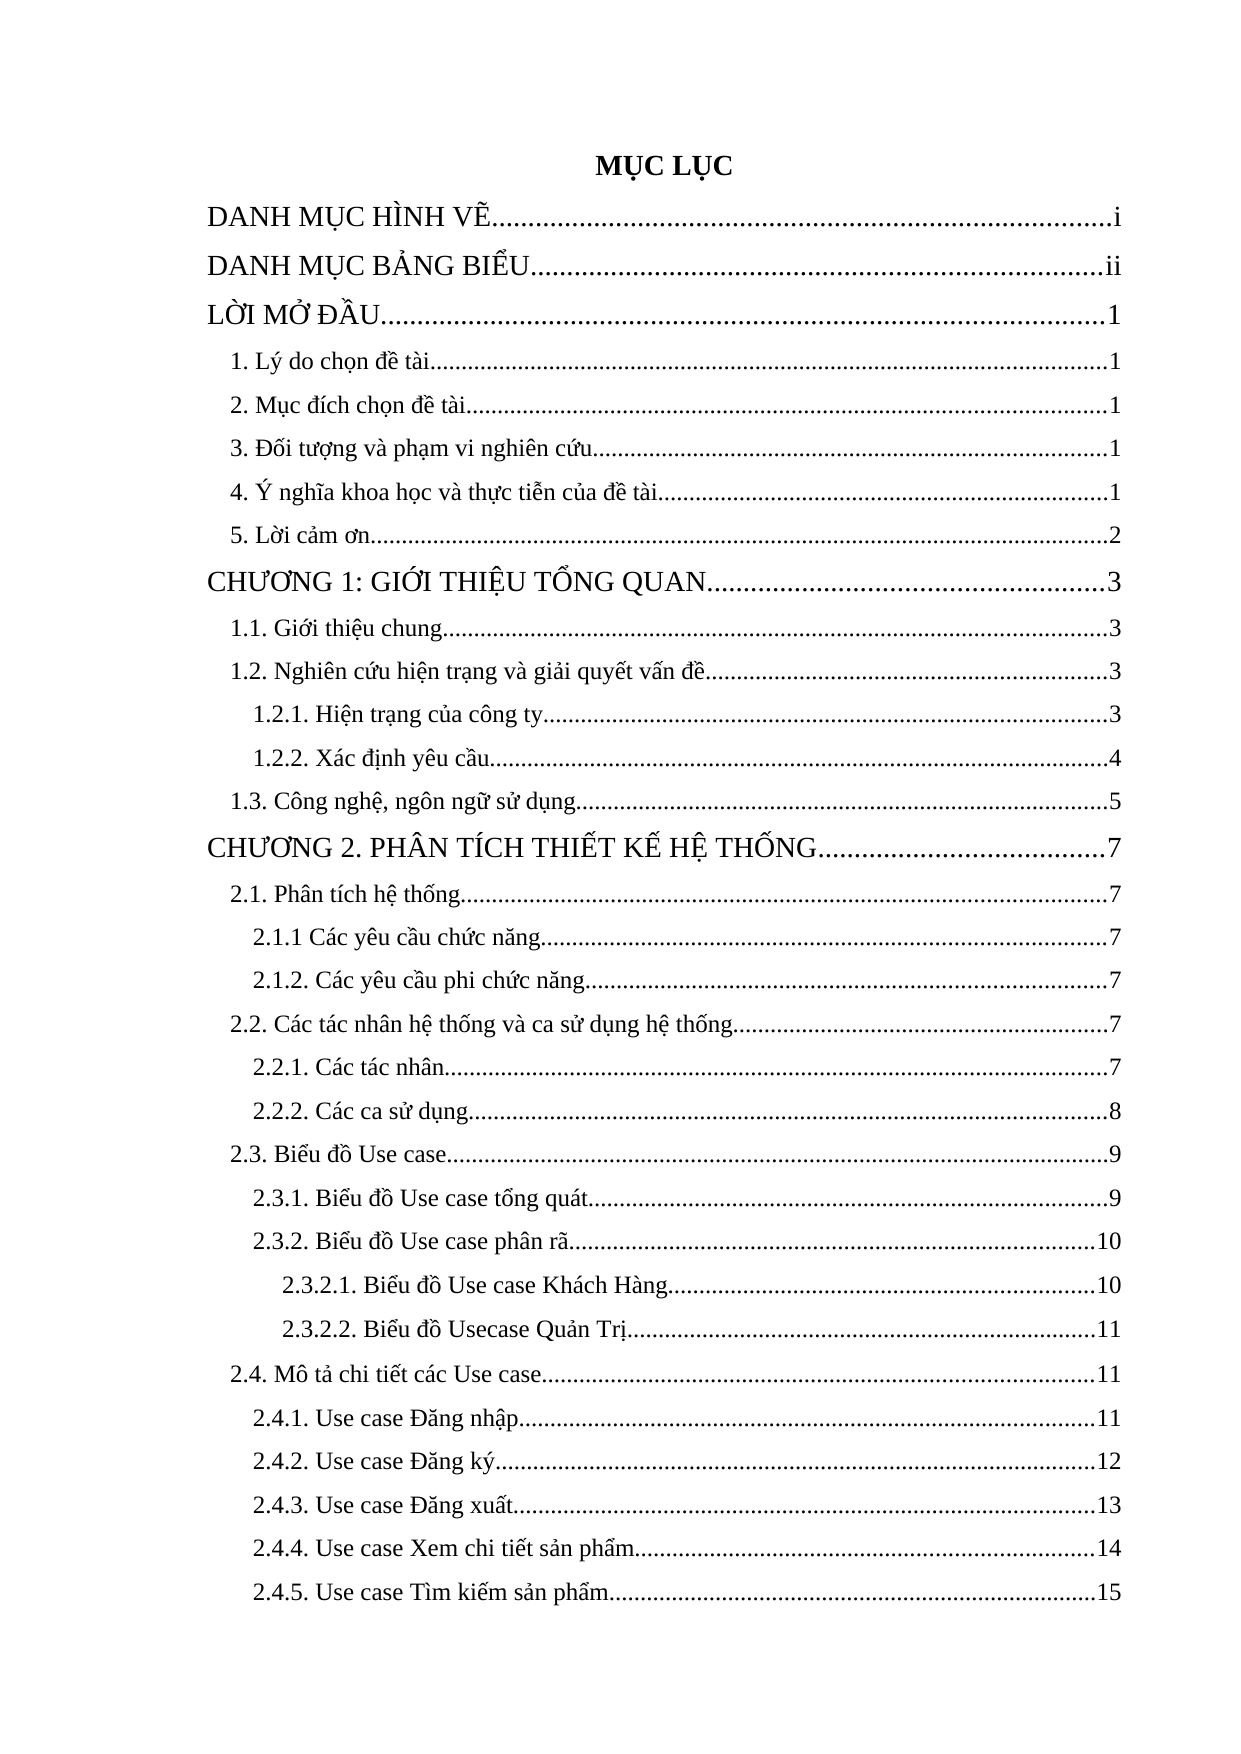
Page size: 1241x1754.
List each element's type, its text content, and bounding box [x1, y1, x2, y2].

text 2. Mục đích chọn đề tài 1 [230, 390, 1122, 419]
text 1. Lý do chọn đề tài 1 [230, 346, 1122, 375]
text LỜI MỞ ĐẦU 1 [207, 297, 1122, 331]
text 2.2. Các tác nhân hệ thống và ca sử dụng hệ thống 7 [230, 1009, 1122, 1038]
text 2.4.3. Use case Đăng xuất 13 [253, 1490, 1122, 1518]
text DANH MỤC BẢNG BIỂU ii [207, 248, 1122, 282]
subtitle MỤC LỤC [207, 148, 1122, 181]
text 2.2.2. Các ca sử dụng 8 [253, 1096, 1122, 1125]
text 1.1. Giới thiệu chung 3 [230, 613, 1122, 641]
text 2.4.2. Use case Đăng ký 12 [253, 1446, 1122, 1475]
text 4. Ý nghĩa khoa học và thực tiễn của đề tài 1 [230, 477, 1122, 506]
text 2.3.2.2. Biểu đồ Usecase Quản Trị 11 [282, 1314, 1122, 1343]
text 2.4.4. Use case Xem chi tiết sản phẩm 14 [253, 1533, 1122, 1562]
text 2.2.1. Các tác nhân 7 [253, 1052, 1122, 1081]
text CHƯƠNG 1: GIỚI THIỆU TỔNG QUAN 3 [207, 564, 1122, 597]
text 2.1.1 Các yêu cầu chức năng 7 [253, 922, 1122, 951]
text 1.2.1. Hiện trạng của công ty 3 [253, 699, 1122, 728]
text 2.3. Biểu đồ Use case 9 [230, 1139, 1122, 1168]
text 2.3.2.1. Biểu đồ Use case Khách Hàng 10 [282, 1270, 1122, 1298]
text 1.2. Nghiên cứu hiện trạng và giải quyết vấn đề 3 [230, 656, 1122, 685]
text 1.3. Công nghệ, ngôn ngữ sử dụng 5 [230, 786, 1122, 815]
text 2.4.1. Use case Đăng nhập 11 [253, 1403, 1122, 1432]
text 2.4. Mô tả chi tiết các Use case 11 [230, 1359, 1122, 1388]
text 1.2.2. Xác định yêu cầu 4 [253, 743, 1122, 772]
text 2.4.5. Use case Tìm kiếm sản phẩm 15 [253, 1577, 1122, 1605]
text 5. Lời cảm ơn 2 [230, 520, 1122, 549]
text 2.3.2. Biểu đồ Use case phân rã 10 [253, 1226, 1122, 1255]
text 2.1.2. Các yêu cầu phi chức năng 7 [253, 966, 1122, 994]
text DANH MỤC HÌNH VẼ i [207, 199, 1122, 233]
text CHƯƠNG 2. PHÂN TÍCH THIẾT KẾ HỆ THỐNG 7 [207, 830, 1122, 863]
text 2.1. Phân tích hệ thống 7 [230, 879, 1122, 907]
text 3. Đối tượng và phạm vi nghiên cứu 1 [230, 433, 1122, 462]
text 2.3.1. Biểu đồ Use case tổng quát 9 [253, 1183, 1122, 1212]
